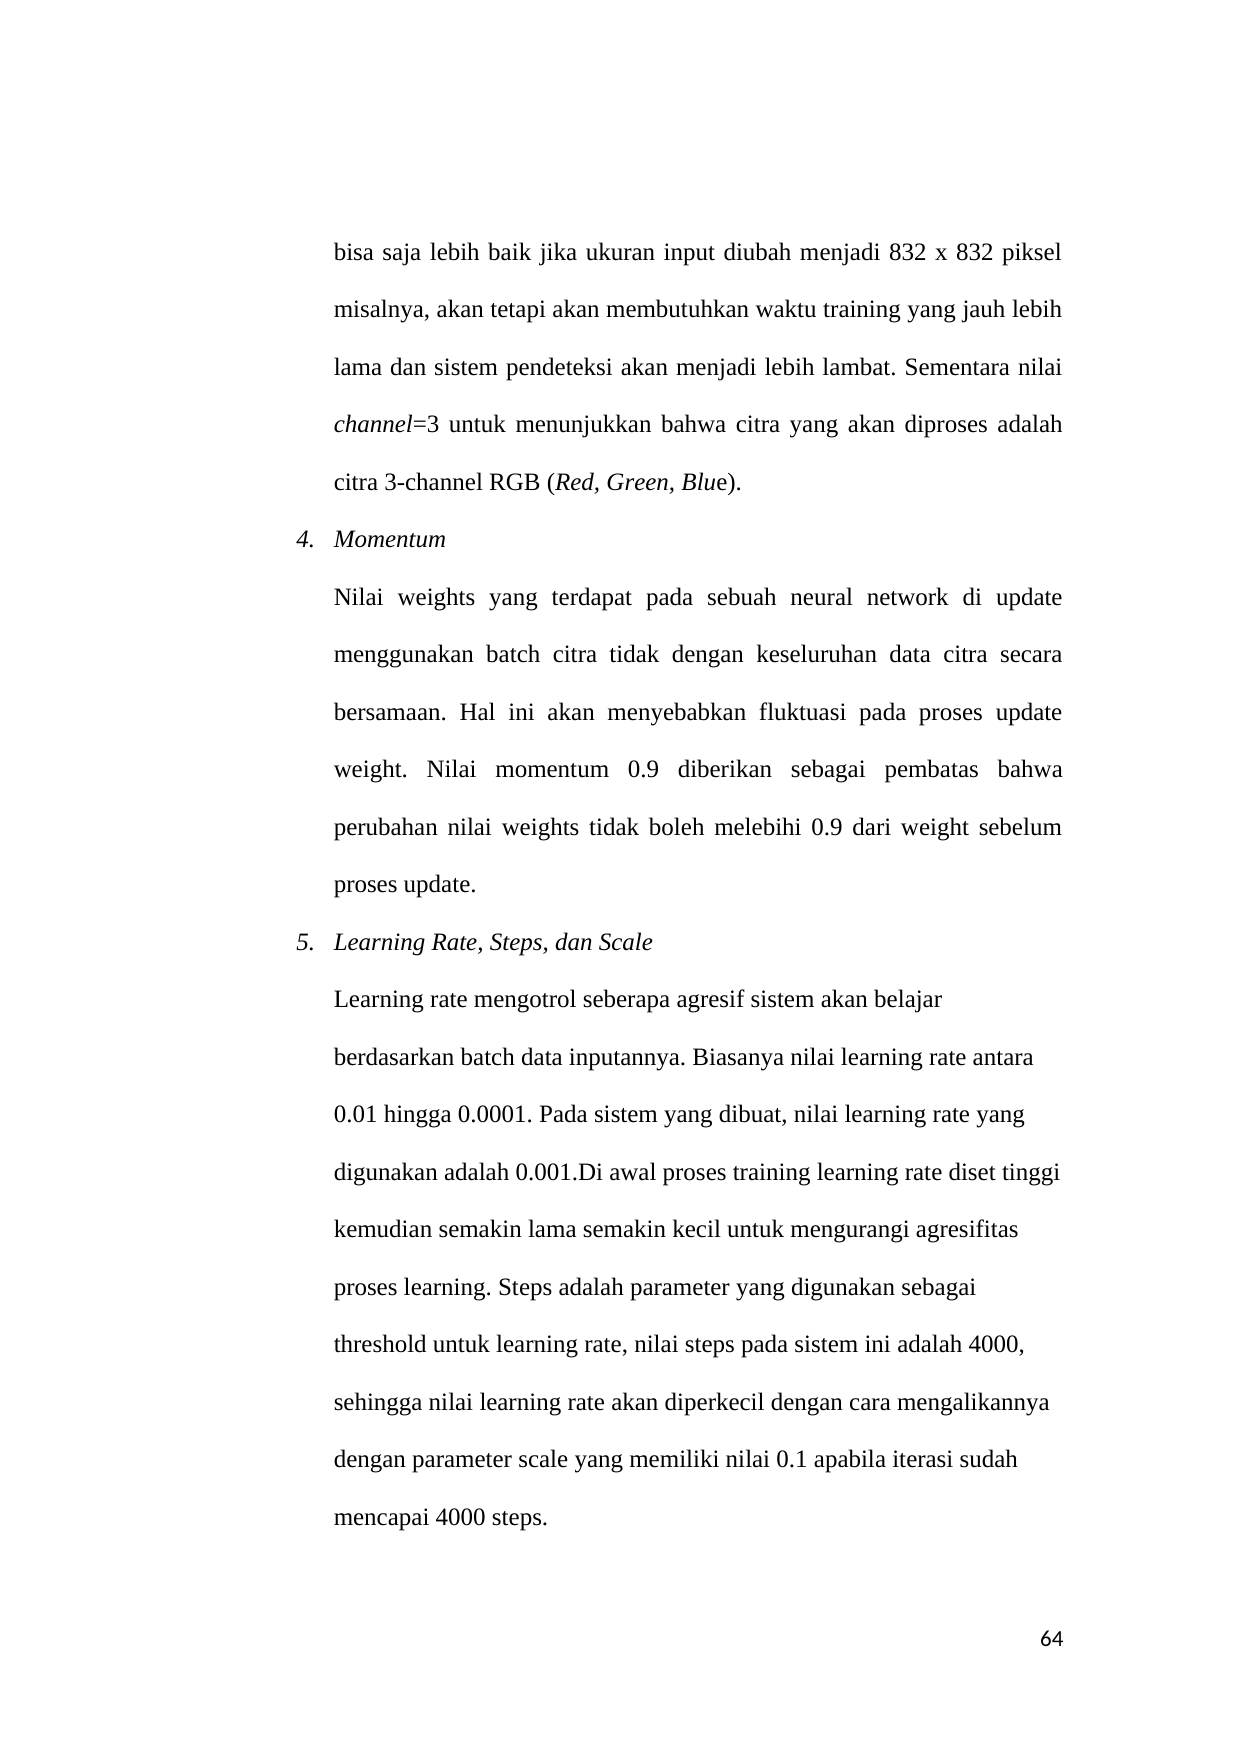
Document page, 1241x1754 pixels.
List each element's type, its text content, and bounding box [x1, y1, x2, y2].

list Learning Rate, Steps, dan Scale [296, 927, 1063, 956]
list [333, 237, 1063, 496]
list Learning rate mengotrol seberapa agresif sistem akan belajar berdasarkan batch data inputannya. Biasanya nilai learning rate antara 0.01 hingga 0.0001. Pada sistem yang dibuat, nilai learning rate yang digunakan adalah 0.001.Di awal proses training learning rate diset tinggi kemudian semakin lama semakin kecil untuk mengurangi agresifitas proses learning. Steps adalah parameter yang digunakan sebagai threshold untuk learning rate, nilai steps pada sistem ini adalah 4000, sehingga nilai learning rate akan diperkecil dengan cara mengalikannya dengan parameter scale yang memiliki nilai 0.1 apabila iterasi sudah mencapai 4000 steps. [333, 984, 1063, 1531]
list Momentum [296, 524, 1063, 553]
list Nilai weights yang terdapat pada sebuah neural network di update menggunakan batch citra tidak dengan keseluruhan data citra secara bersamaan. Hal ini akan menyebabkan fluktuasi pada proses update weight. Nilai momentum 0.9 diberikan sebagai pembatas bahwa perubahan nilai weights tidak boleh melebihi 0.9 dari weight sebelum proses update. [333, 582, 1063, 898]
